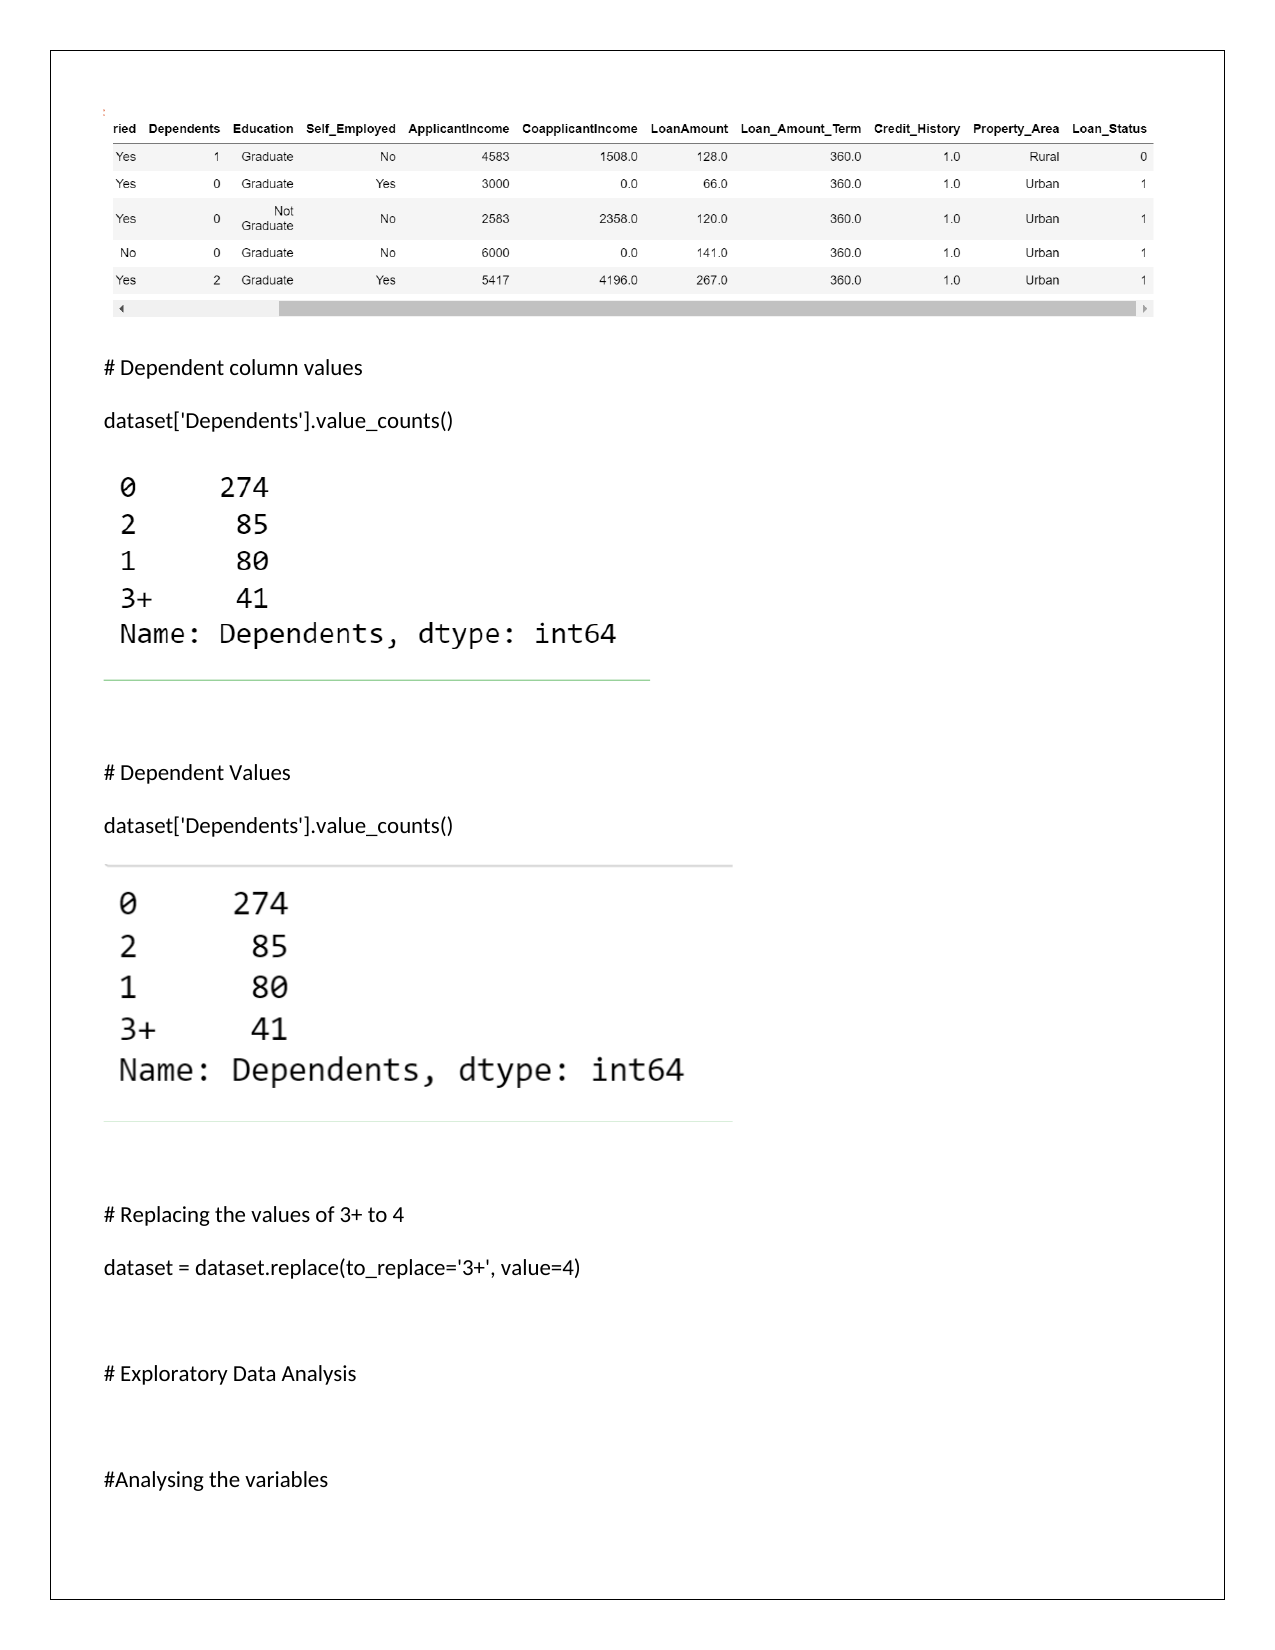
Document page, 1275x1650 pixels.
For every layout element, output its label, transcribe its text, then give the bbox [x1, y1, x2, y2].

picture [103, 459, 651, 681]
text dataset = dataset.replace(to_replace='3+', value=4) [74, 1253, 1125, 1281]
text # Exploratory Data Analysis [74, 1359, 1125, 1387]
text # Replacing the values of 3+ to 4 [74, 1200, 1125, 1228]
text # Dependent column values [74, 353, 1125, 381]
picture [103, 103, 1166, 329]
picture [103, 864, 733, 1122]
text #Analysing the variables [74, 1465, 1125, 1493]
text dataset['Dependents'].value_counts() [74, 811, 1125, 839]
text dataset['Dependents'].value_counts() [74, 406, 1125, 434]
text # Dependent Values [74, 758, 1125, 786]
